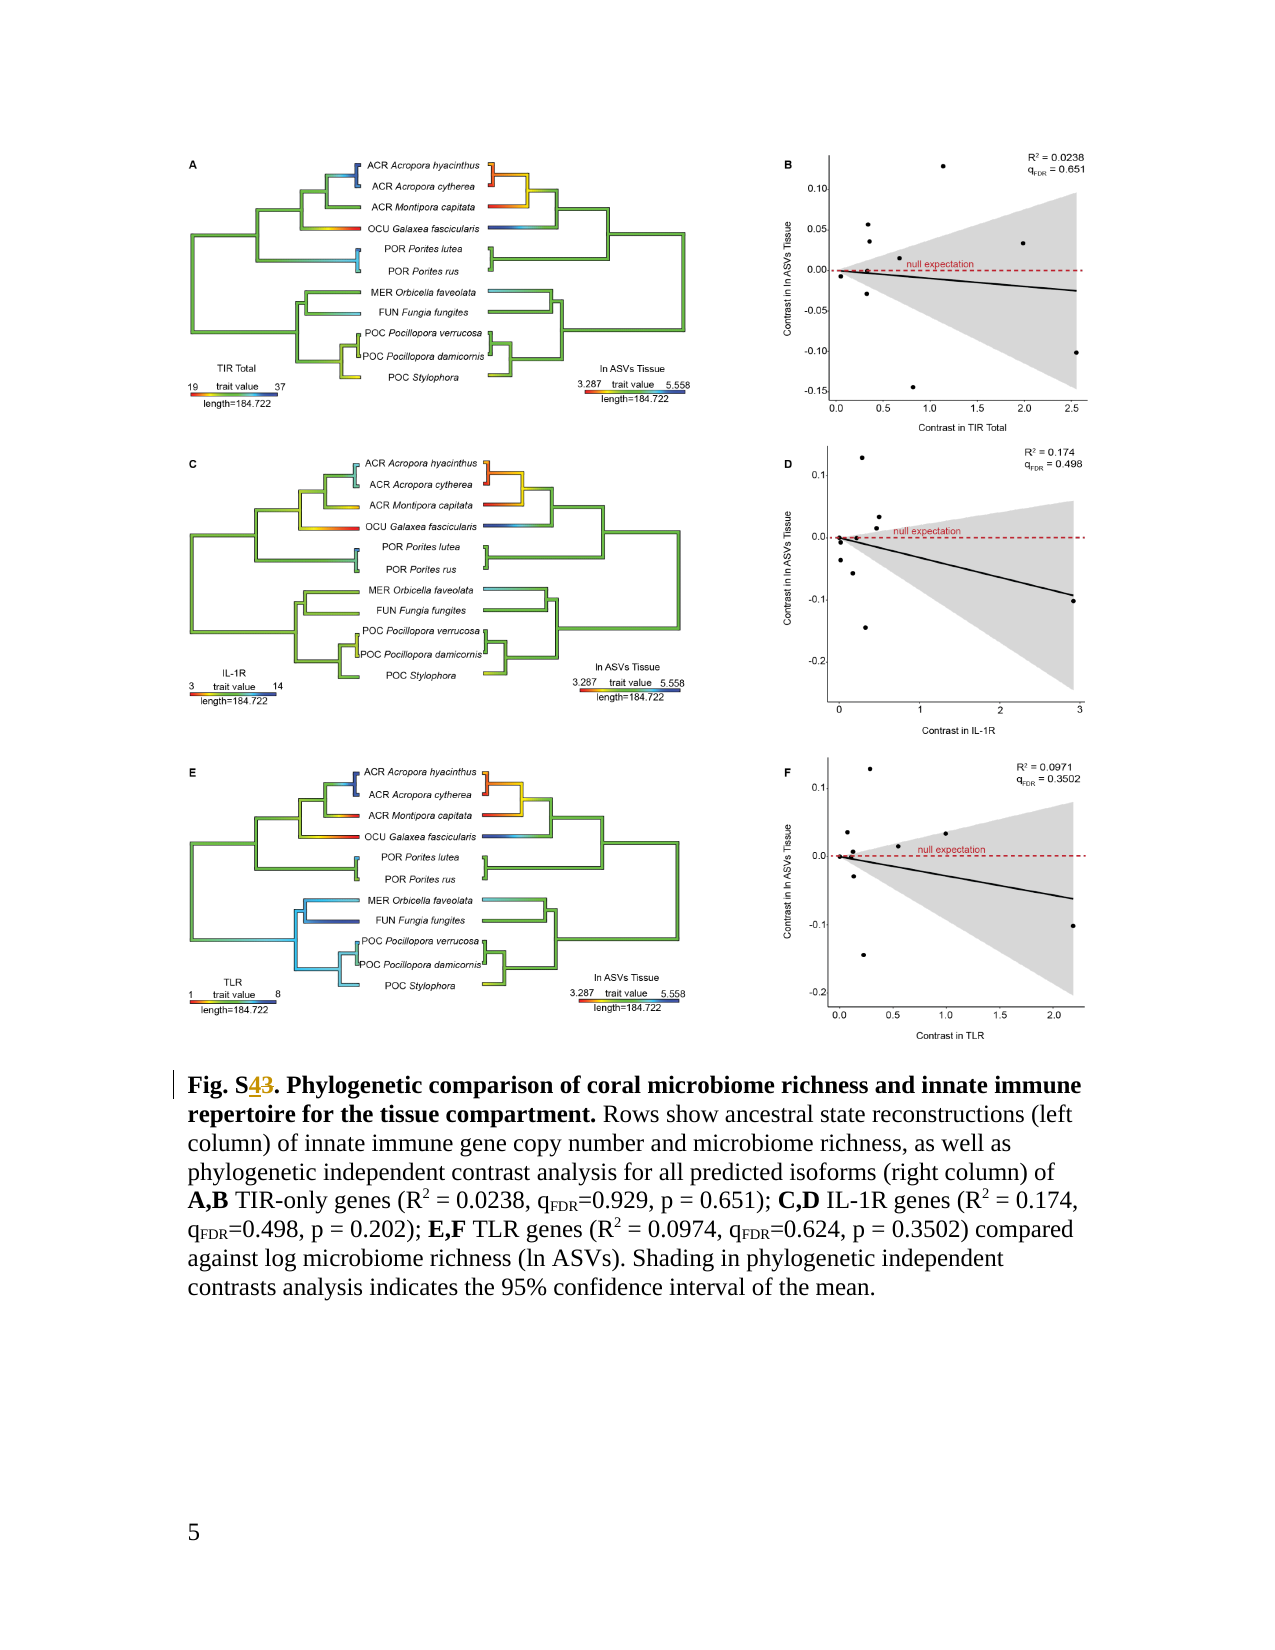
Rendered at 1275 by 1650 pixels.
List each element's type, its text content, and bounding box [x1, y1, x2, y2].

picture [187, 150, 1088, 1042]
text Fig. S. Phylogenetic comparison of coral microbiome richness and innate immune repertoire for the tissue compartment. Rows show ancestral state reconstructions (left column) of innate immune gene copy number and microbiome richness, as well as phylogenetic independent contrast analysis for all predicted isoforms (right column) of A,B TIR-only genes (R2 = 0.0238, qFDR=0.929, p = 0.651); C,D IL-1R genes (R2 = 0.174, qFDR=0.498, p = 0.202); E,F TLR genes (R2 = 0.0974, qFDR=0.624, p = 0.3502) compared against log microbiome richness (ln ASVs). Shading in phylogenetic independent contrasts analysis indicates the 95% confidence interval of the mean. [187, 1070, 1087, 1300]
